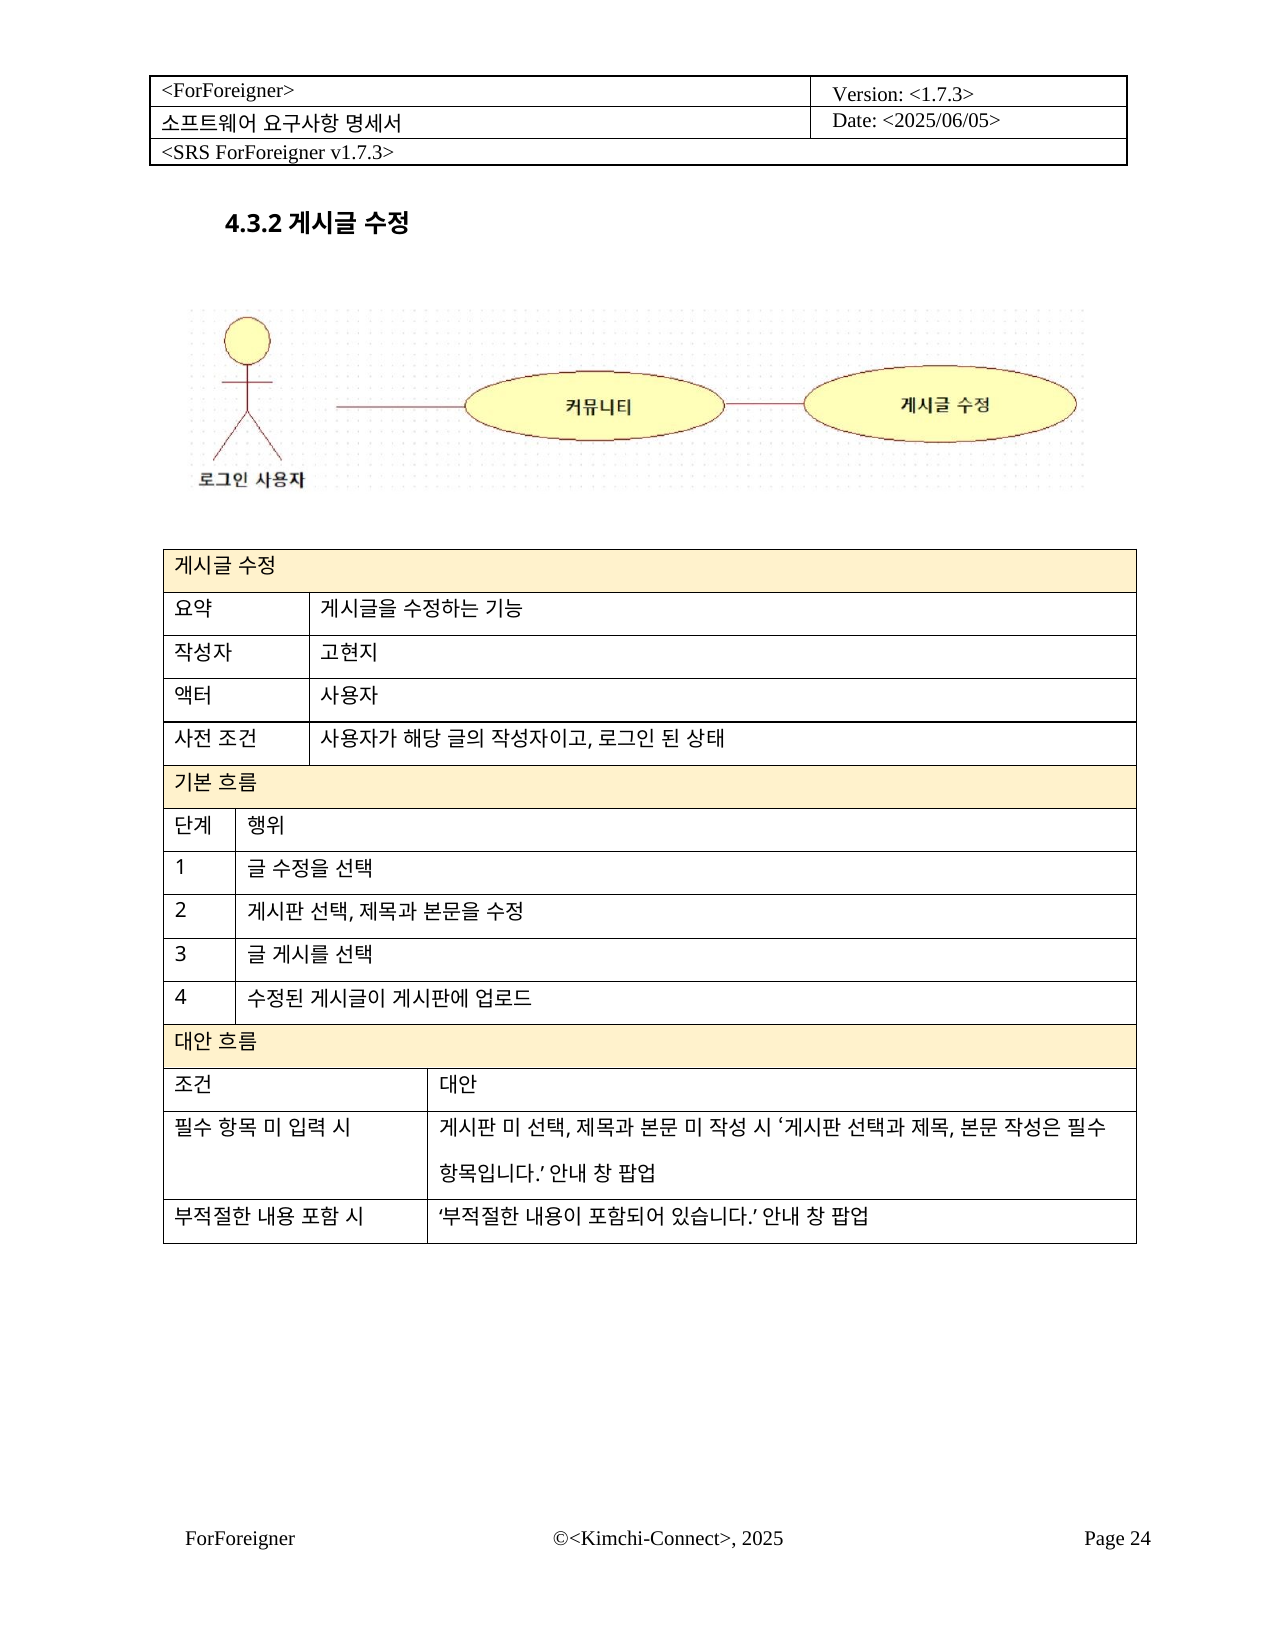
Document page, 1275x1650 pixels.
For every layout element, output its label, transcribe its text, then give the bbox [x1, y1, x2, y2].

table_cell 필수 항목 미 입력 시 [164, 1112, 427, 1199]
table_cell 행위 [236, 809, 1136, 851]
subtitle 4.3.2 게시글 수정 [150, 203, 1125, 239]
table_cell 대안 [428, 1069, 1136, 1111]
table_cell 고현지 [310, 636, 1136, 678]
table_cell 부적절한 내용 포함 시 [164, 1200, 427, 1243]
table_cell 수정된 게시글이 게시판에 업로드 [236, 982, 1136, 1024]
table_cell 사전 조건 [164, 723, 309, 765]
table_cell 사용자가 해당 글의 작성자이고, 로그인 된 상태 [310, 723, 1136, 765]
table_cell 글 수정을 선택 [236, 852, 1136, 894]
table_cell 게시글을 수정하는 기능 [310, 593, 1136, 635]
table_cell 조건 [164, 1069, 427, 1111]
table_cell 액터 [164, 679, 309, 721]
table_cell 기본 흐름 [164, 766, 1136, 808]
table_cell 3 [164, 939, 235, 981]
table_cell 글 게시를 선택 [236, 939, 1136, 981]
table_cell 게시판 선택, 제목과 본문을 수정 [236, 895, 1136, 938]
table_cell 단계 [164, 809, 235, 851]
table_cell 1 [164, 852, 235, 894]
table_cell 2 [164, 895, 235, 938]
table_cell 대안 흐름 [164, 1025, 1136, 1067]
table_cell ‘부적절한 내용이 포함되어 있습니다.’ 안내 창 팝업 [428, 1200, 1136, 1243]
table_cell 작성자 [164, 636, 309, 678]
table_cell 요약 [164, 593, 309, 635]
table_header 게시글 수정 [164, 550, 1136, 592]
table_cell 게시판 미 선택, 제목과 본문 미 작성 시 ‘게시판 선택과 제목, 본문 작성은 필수 항목입니다.’ 안내 창 팝업 [428, 1112, 1136, 1199]
table_cell 4 [164, 982, 235, 1024]
table_cell 사용자 [310, 679, 1136, 721]
picture [187, 306, 1088, 494]
